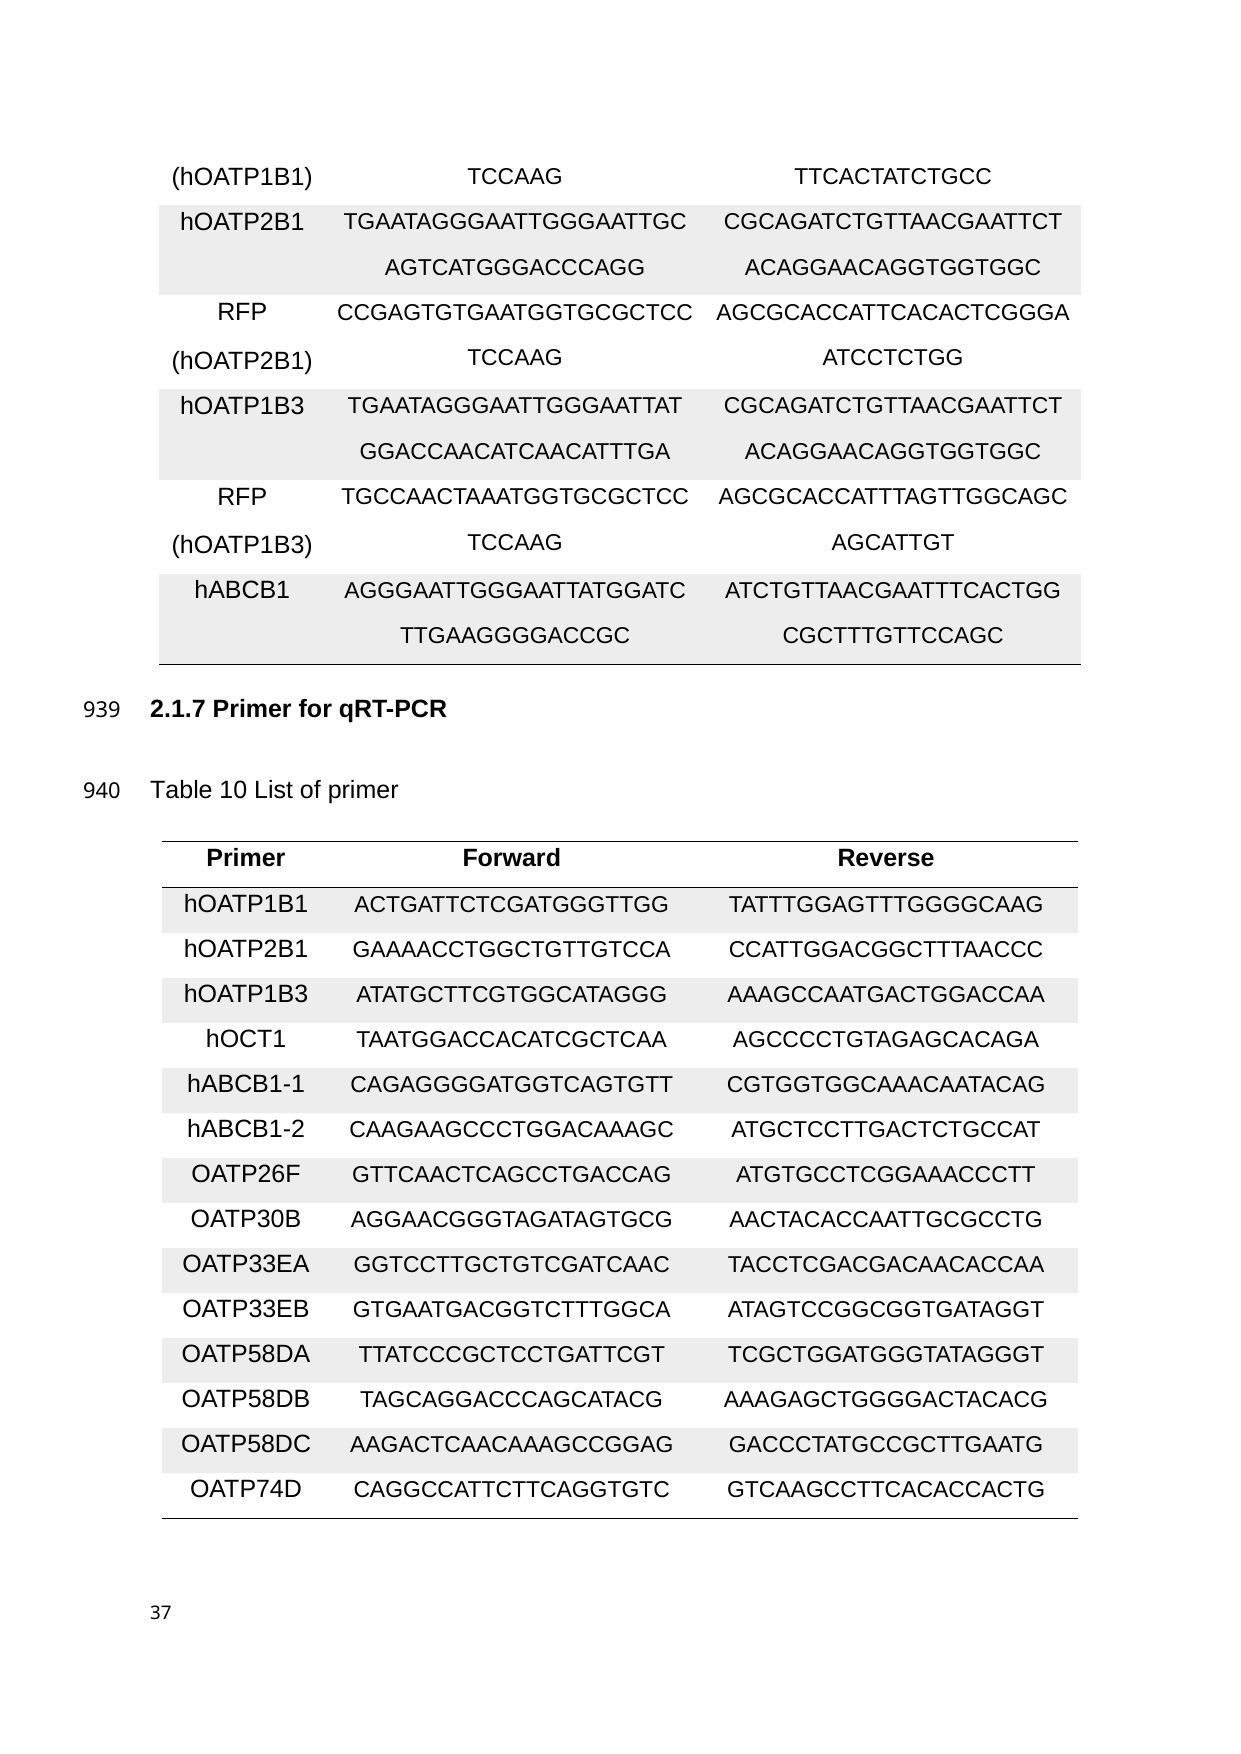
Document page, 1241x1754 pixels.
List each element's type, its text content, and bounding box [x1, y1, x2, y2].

table_cell hOATP2B1 [162, 933, 329, 978]
table_cell CAAGAAGCCCTGGACAAAGC [329, 1113, 694, 1158]
table_cell GGTCCTTGCTGTCGATCAAC [329, 1248, 694, 1293]
table_cell AAGACTCAACAAAGCCGGAG [329, 1428, 694, 1473]
table_cell AGGGAATTGGGAATTATGGATC TTGAAGGGGACCGC [325, 574, 705, 664]
table_cell CAGGCCATTCTTCAGGTGTC [329, 1473, 694, 1518]
table_cell AACTACACCAATTGCGCCTG [694, 1203, 1078, 1248]
table_cell OATP33EB [162, 1293, 329, 1338]
table_cell AGCCCCTGTAGAGCACAGA [694, 1023, 1078, 1068]
table_cell OATP58DA [162, 1338, 329, 1383]
table_cell OATP74D [162, 1473, 329, 1518]
table_cell hOCT1 [162, 1023, 329, 1068]
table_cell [705, 205, 1081, 295]
table_cell hABCB1 [159, 574, 325, 664]
table_cell RFP (hOATP2B1) [159, 295, 325, 389]
table_cell AGGAACGGGTAGATAGTGCG [329, 1203, 694, 1248]
subtitle 2.1.7 Primer for qRT-PCR [150, 692, 1090, 725]
table_cell OATP58DB [162, 1383, 329, 1428]
table_cell hABCB1-2 [162, 1113, 329, 1158]
table_cell CGTGGTGGCAAACAATACAG [694, 1068, 1078, 1113]
table_cell OATP30B [162, 1203, 329, 1248]
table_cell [325, 160, 705, 205]
table_cell TGCCAACTAAATGGTGCGCTCC TCCAAG [325, 480, 705, 573]
table_cell RFP (hOATP1B1) [159, 160, 325, 205]
table_cell OATP58DC [162, 1428, 329, 1473]
table_cell TACCTCGACGACAACACCAA [694, 1248, 1078, 1293]
table_cell AGCGCACCATTCACACTCGGGA ATCCTCTGG [705, 295, 1081, 389]
table_cell hABCB1-1 [162, 1068, 329, 1113]
table_cell ATGCTCCTTGACTCTGCCAT [694, 1113, 1078, 1158]
table_cell ATGTGCCTCGGAAACCCTT [694, 1158, 1078, 1203]
table_cell AGCGCACCATTTAGTTGGCAGC AGCATTGT [705, 480, 1081, 573]
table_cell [705, 160, 1081, 205]
table_header Reverse [694, 842, 1078, 887]
table_header Forward [329, 842, 694, 887]
table_cell hOATP2B1 [159, 205, 325, 295]
table_cell TGAATAGGGAATTGGGAATTGC AGTCATGGGACCCAGG [325, 205, 705, 295]
table_cell ATAGTCCGGCGGTGATAGGT [694, 1293, 1078, 1338]
table_cell TAGCAGGACCCAGCATACG [329, 1383, 694, 1428]
table_cell TCGCTGGATGGGTATAGGGT [694, 1338, 1078, 1383]
table_cell ACTGATTCTCGATGGGTTGG [329, 888, 694, 933]
table_cell TGAATAGGGAATTGGGAATTAT GGACCAACATCAACATTTGA [325, 389, 705, 480]
table_cell GTTCAACTCAGCCTGACCAG [329, 1158, 694, 1203]
table_header Primer [162, 842, 329, 887]
table_cell GACCCTATGCCGCTTGAATG [694, 1428, 1078, 1473]
table_cell OATP33EA [162, 1248, 329, 1293]
table_cell CCGAGTGTGAATGGTGCGCTCC TCCAAG [325, 295, 705, 389]
table_cell CGCAGATCTGTTAACGAATTCT ACAGGAACAGGTGGTGGC [705, 389, 1081, 480]
text Table 10 List of primer [150, 773, 1090, 805]
table_cell GAAAACCTGGCTGTTGTCCA [329, 933, 694, 978]
table_cell RFP (hOATP1B3) [159, 480, 325, 573]
table_cell TTATCCCGCTCCTGATTCGT [329, 1338, 694, 1383]
table_cell OATP26F [162, 1158, 329, 1203]
table_cell hOATP1B1 [162, 888, 329, 933]
table_cell ATATGCTTCGTGGCATAGGG [329, 978, 694, 1023]
table_cell hOATP1B3 [162, 978, 329, 1023]
table_cell GTCAAGCCTTCACACCACTG [694, 1473, 1078, 1518]
table_cell hOATP1B3 [159, 389, 325, 480]
table_cell GTGAATGACGGTCTTTGGCA [329, 1293, 694, 1338]
table_cell TATTTGGAGTTTGGGGCAAG [694, 888, 1078, 933]
table_cell ATCTGTTAACGAATTTCACTGG CGCTTTGTTCCAGC [705, 574, 1081, 664]
table_cell TAATGGACCACATCGCTCAA [329, 1023, 694, 1068]
table_cell AAAGAGCTGGGGACTACACG [694, 1383, 1078, 1428]
table_cell CAGAGGGGATGGTCAGTGTT [329, 1068, 694, 1113]
table_cell CCATTGGACGGCTTTAACCC [694, 933, 1078, 978]
table_cell AAAGCCAATGACTGGACCAA [694, 978, 1078, 1023]
